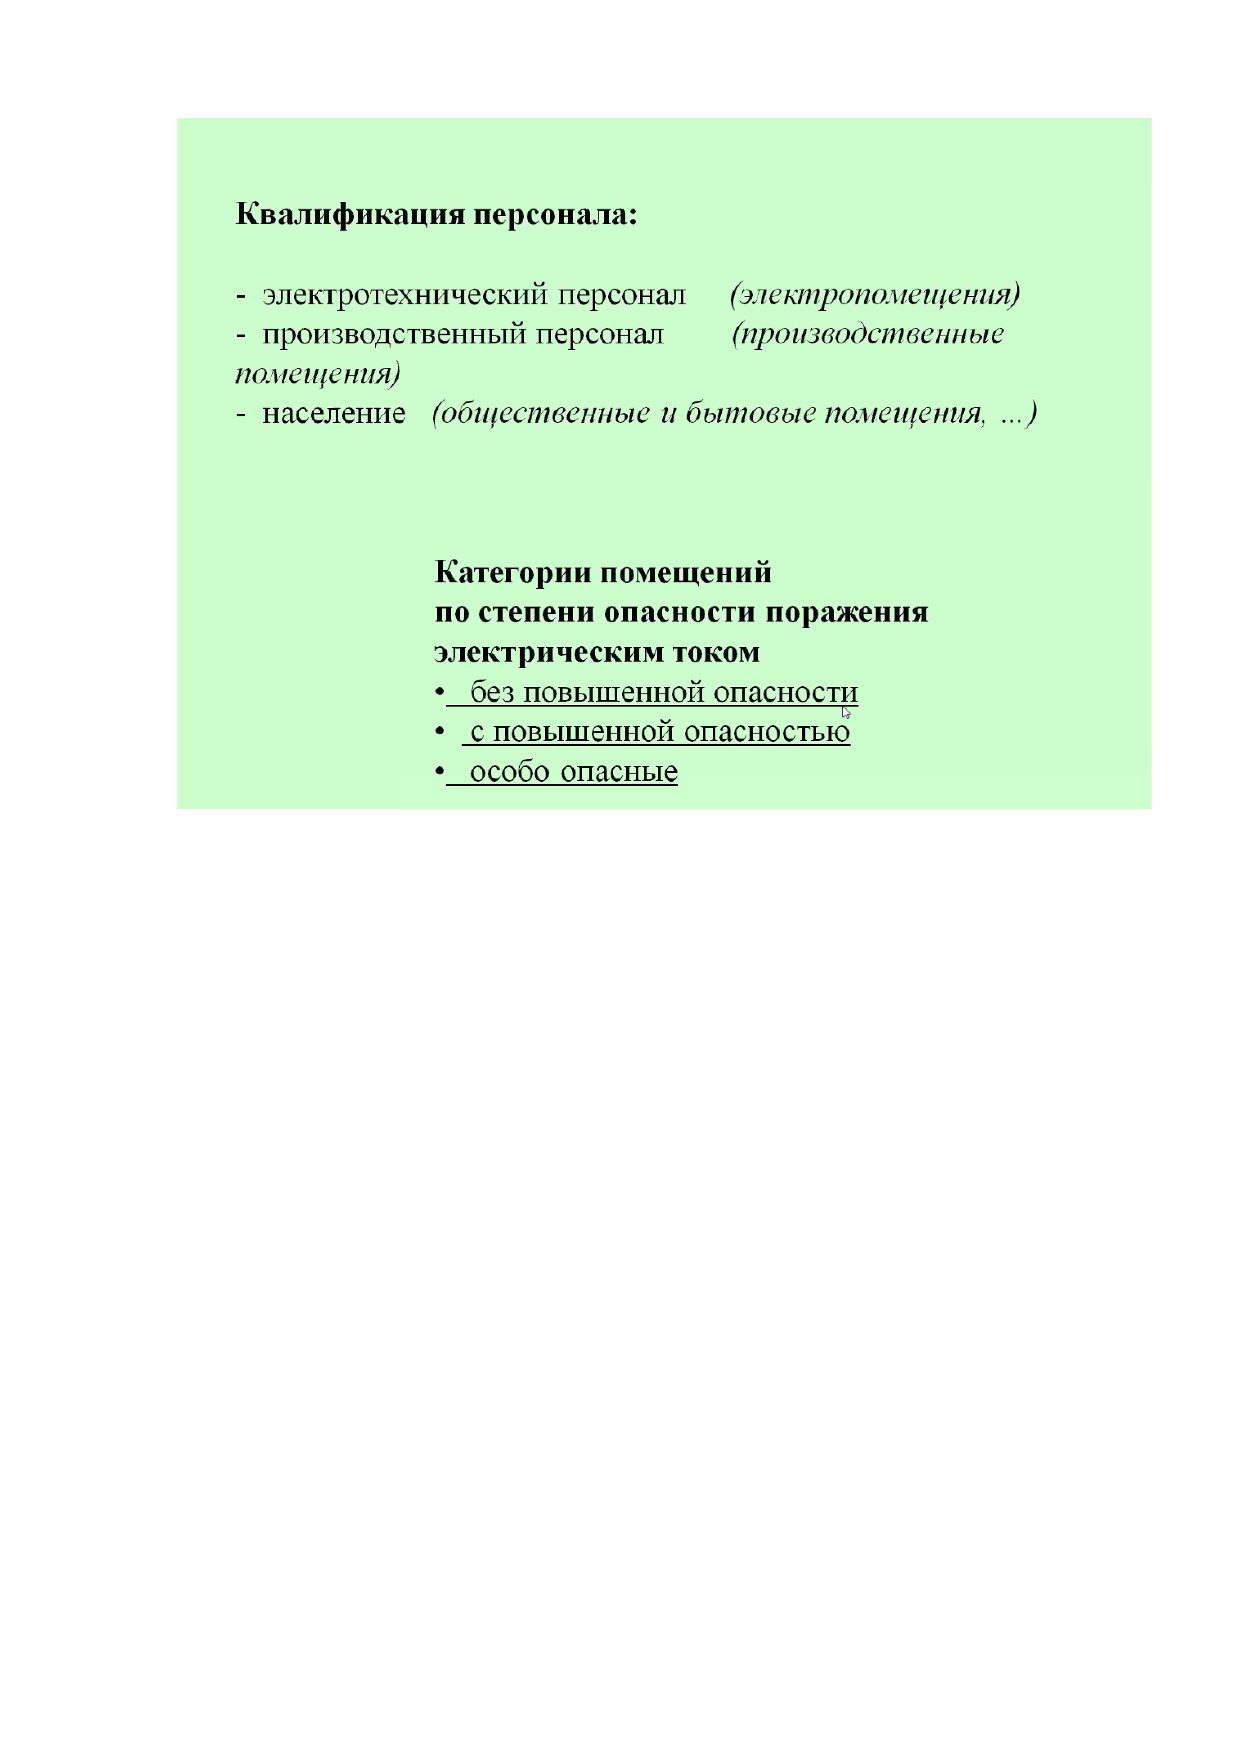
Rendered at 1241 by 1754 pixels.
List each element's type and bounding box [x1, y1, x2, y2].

picture [177, 118, 1152, 809]
